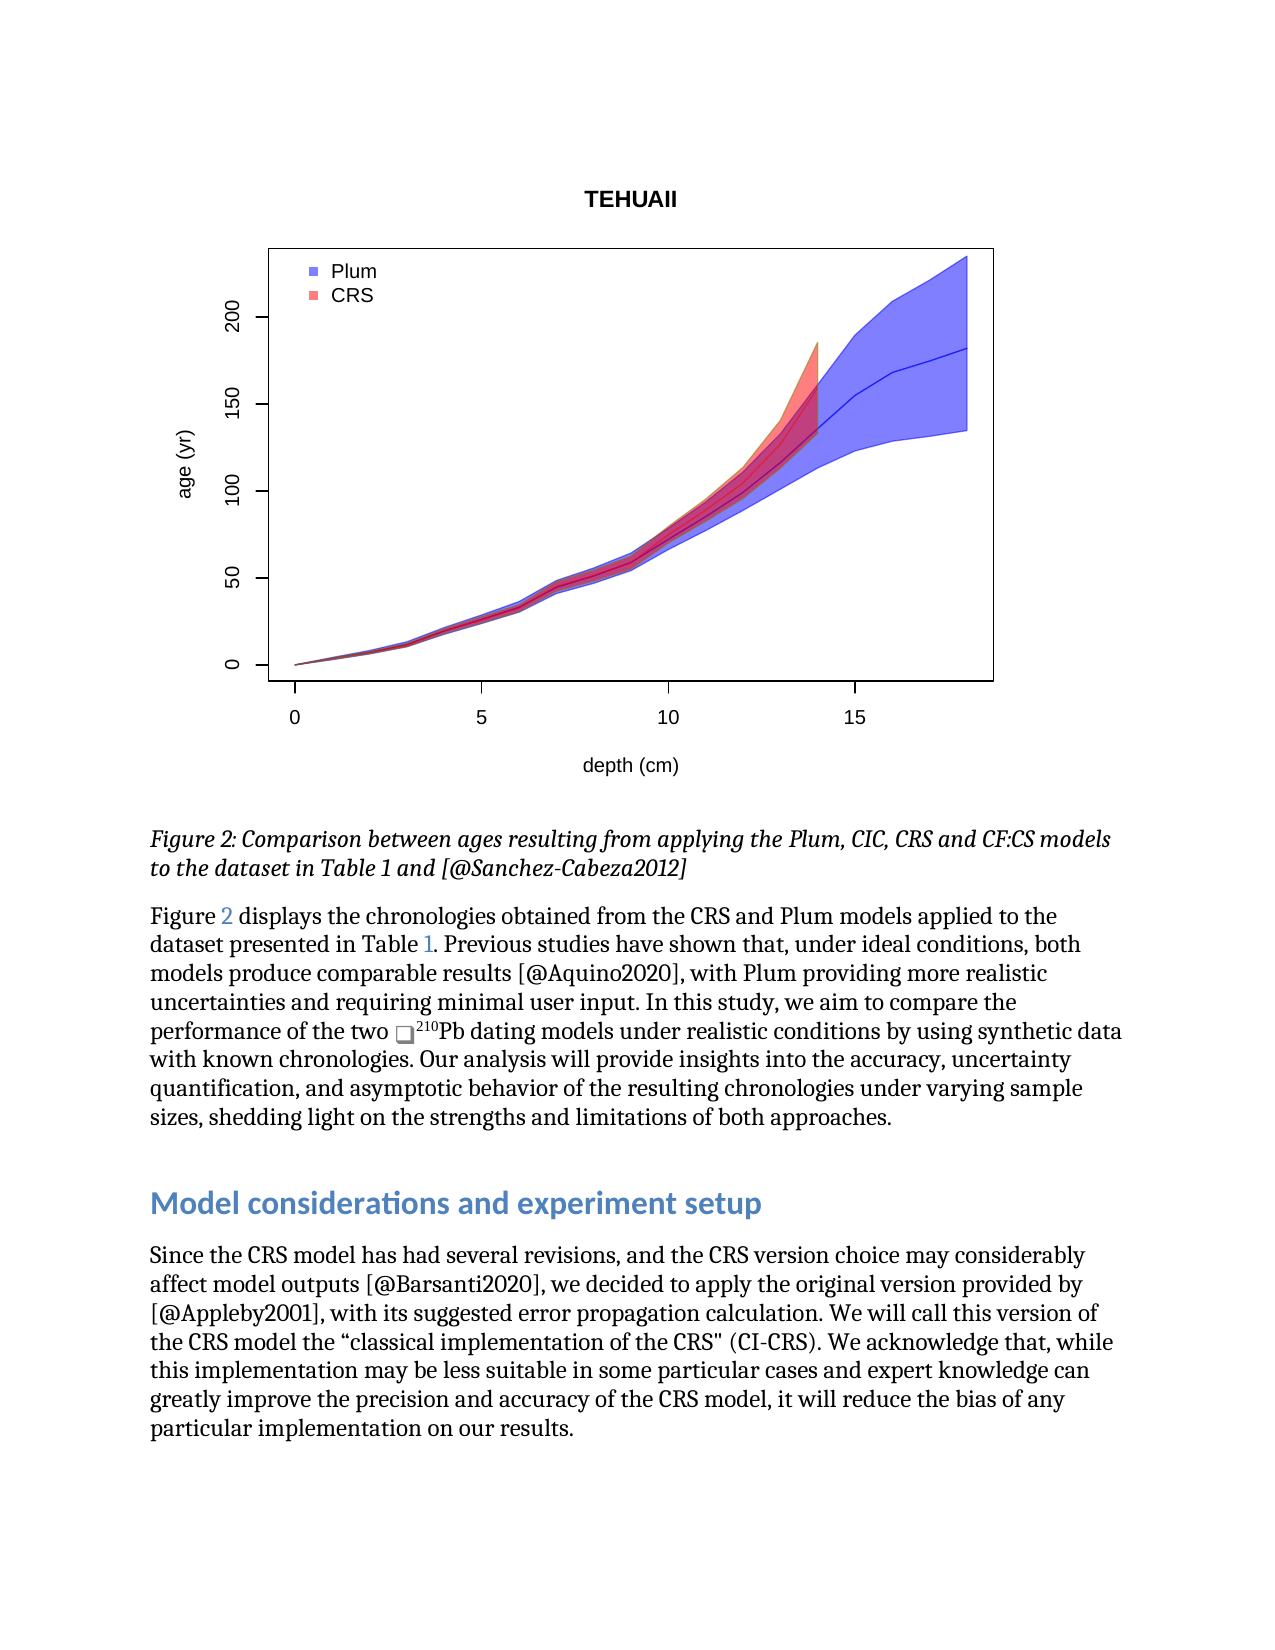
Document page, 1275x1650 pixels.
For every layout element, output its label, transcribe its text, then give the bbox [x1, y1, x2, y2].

subtitle Model considerations and experiment setup [150, 1182, 1125, 1222]
text Since the CRS model has had several revisions, and the CRS version choice may considerably affect model outputs [@Barsanti2020], we decided to apply the original version provided by [@Appleby2001], with its suggested error propagation calculation. We will call this version of the CRS model the “classical implementation of the CRS" (CI-CRS). We acknowledge that, while this implementation may be less suitable in some particular cases and expert knowledge can greatly improve the precision and accuracy of the CRS model, it will reduce the bias of any particular implementation on our results. [150, 1241, 1125, 1442]
text Figure 2: Comparison between ages resulting from applying the Plum, CIC, CRS and CF:CS models to the dataset in Table 1 and [@Sanchez-Cabeza2012] [150, 825, 1125, 883]
text Figure 2 displays the chronologies obtained from the CRS and Plum models applied to the dataset presented in Table 1. Previous studies have shown that, under ideal conditions, both models produce comparable results [@Aquino2020], with Plum providing more realistic uncertainties and requiring minimal user input. In this study, we aim to compare the performance of the two Pb dating models under realistic conditions by using synthetic data with known chronologies. Our analysis will provide insights into the accuracy, uncertainty quantification, and asymptotic behavior of the resulting chronologies under varying sample sizes, shedding light on the strengths and limitations of both approaches. [150, 902, 1125, 1132]
